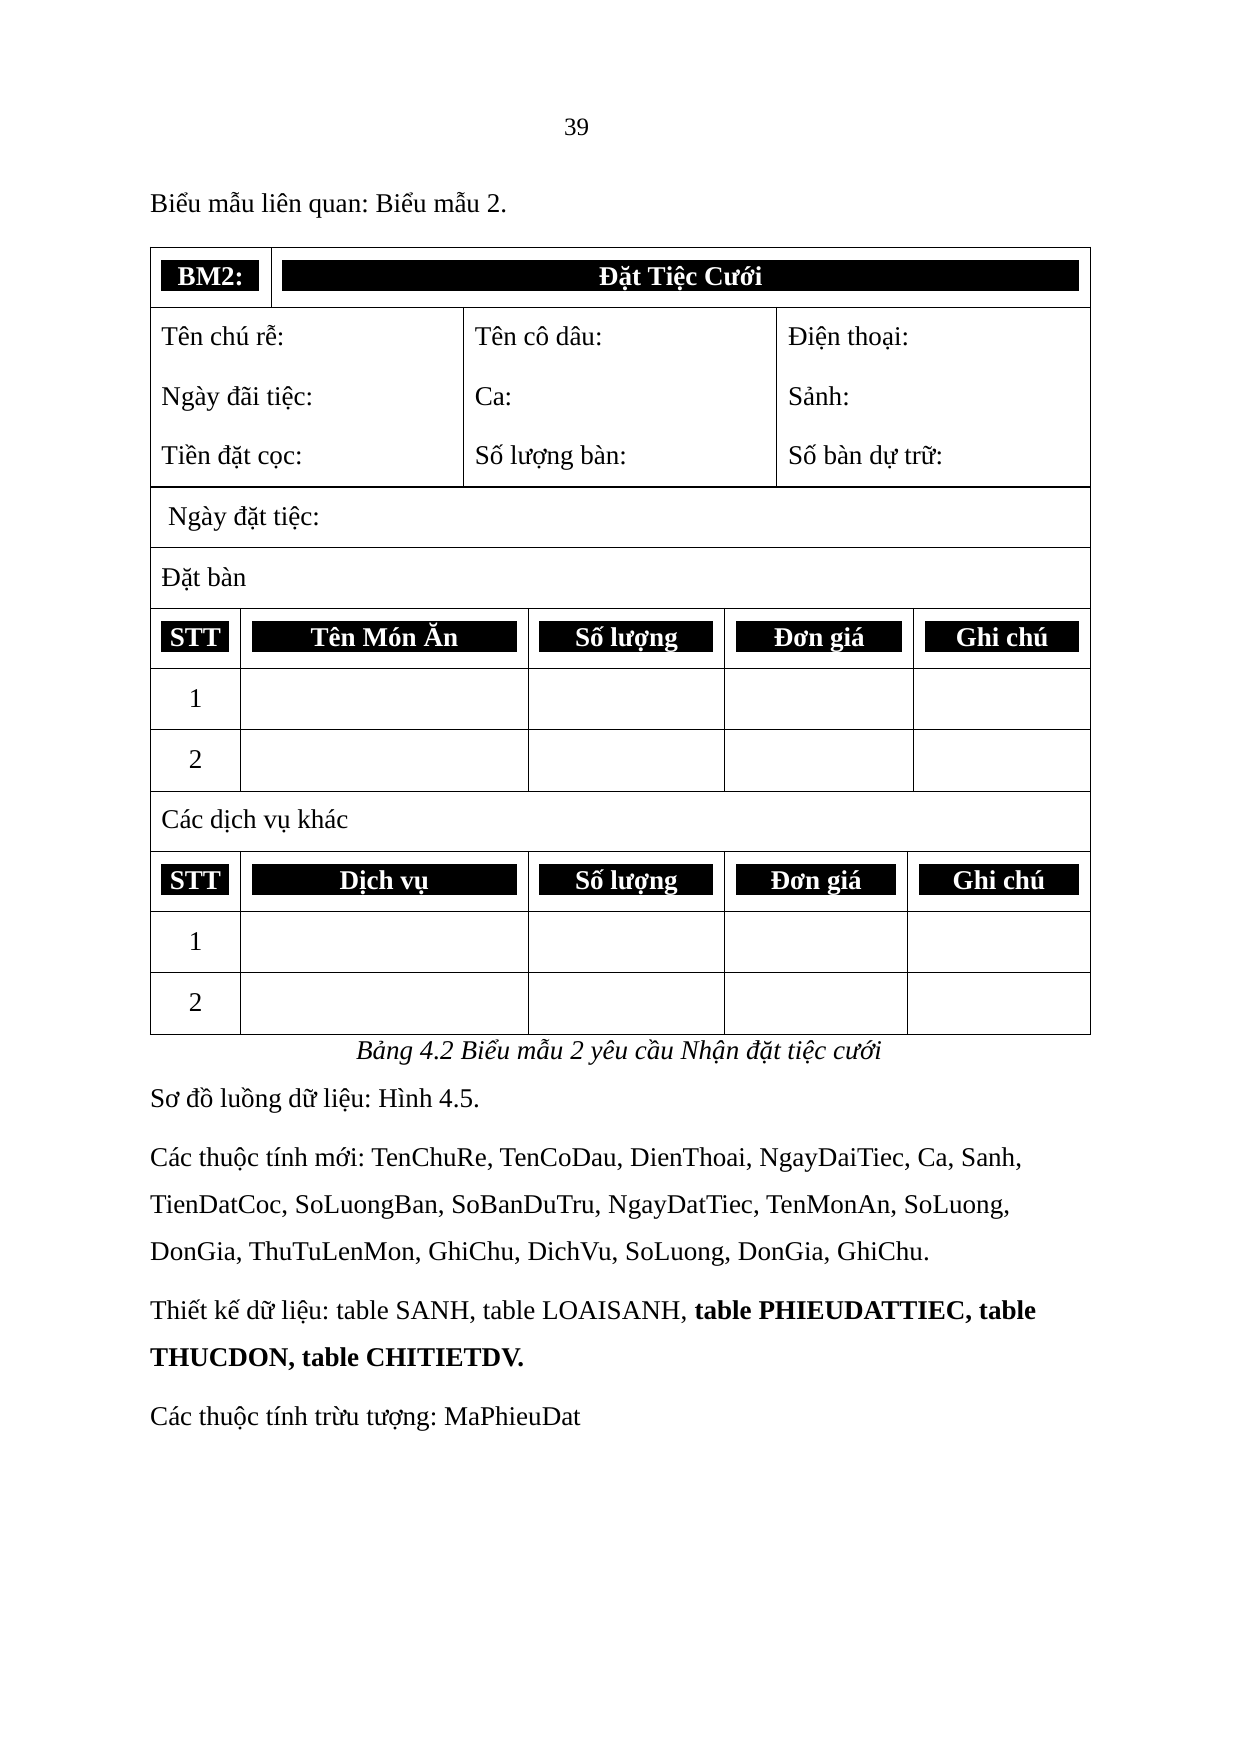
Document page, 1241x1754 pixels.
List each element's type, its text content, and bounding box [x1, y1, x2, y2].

table_cell Tên Món Ăn [241, 609, 528, 668]
table_cell Sảnh: [777, 367, 1090, 427]
table_cell Ngày đặt tiệc: [151, 488, 1090, 547]
table_cell [529, 912, 724, 972]
table_cell 2 [151, 973, 240, 1033]
table_cell [529, 669, 724, 729]
table_header BM2: [151, 248, 271, 307]
table_cell [529, 730, 724, 791]
table_cell [529, 973, 724, 1033]
table_cell Đơn giá [725, 609, 913, 668]
table_cell Ghi chú [914, 609, 1090, 668]
text Sơ đồ luồng dữ liệu: Hình 4.5. [150, 1082, 1090, 1113]
table_cell 1 [151, 912, 240, 972]
table_header Đặt Tiệc Cưới [272, 248, 1090, 307]
table_cell [725, 730, 913, 791]
table_cell [914, 669, 1090, 729]
table_cell Tiền đặt cọc: [151, 427, 463, 486]
table_cell [241, 669, 528, 729]
table_cell Dịch vụ [241, 852, 528, 911]
table_cell [908, 912, 1090, 972]
table_cell [914, 730, 1090, 791]
table_cell Ghi chú [908, 852, 1090, 911]
table_cell [725, 669, 913, 729]
table_cell Số lượng bàn: [464, 427, 776, 486]
text Các thuộc tính mới: TenChuRe, TenCoDau, DienThoai, NgayDaiTiec, Ca, Sanh, TienDatCoc, SoLuongBan, SoBanDuTru, NgayDatTiec, TenMonAn, SoLuong, DonGia, ThuTuLenMon, GhiChu, DichVu, SoLuong, DonGia, GhiChu. [150, 1141, 1090, 1266]
table_cell Các dịch vụ khác [151, 792, 1090, 851]
table_cell [908, 973, 1090, 1033]
text Bảng 4.2 Biểu mẫu 2 yêu cầu Nhận đặt tiệc cưới [150, 1035, 1090, 1065]
table_cell Số lượng [529, 852, 724, 911]
table_cell Đặt bàn [151, 548, 1090, 608]
table_cell Đơn giá [725, 852, 907, 911]
table_cell 2 [151, 730, 240, 791]
table_cell Số bàn dự trữ: [777, 427, 1090, 486]
table_cell [241, 730, 528, 791]
table_cell Điện thoại: [777, 308, 1090, 367]
table_cell [241, 912, 528, 972]
table_cell STT [151, 852, 240, 911]
table_cell 1 [151, 669, 240, 729]
table_cell Số lượng [529, 609, 724, 668]
table_cell [241, 973, 528, 1033]
table_cell [725, 973, 907, 1033]
text Biểu mẫu liên quan: Biểu mẫu 2. [150, 187, 1090, 219]
table_cell [725, 912, 907, 972]
table_cell Tên cô dâu: [464, 308, 776, 367]
table_cell Tên chú rễ: [151, 308, 463, 367]
table_cell Ca: [464, 367, 776, 427]
text Các thuộc tính trừu tượng: MaPhieuDat [150, 1400, 1090, 1431]
table_cell STT [151, 609, 240, 668]
table_cell Ngày đãi tiệc: [151, 367, 463, 427]
text Thiết kế dữ liệu: table SANH, table LOAISANH, table PHIEUDATTIEC, table THUCDON, table CHITIETDV. [150, 1294, 1090, 1372]
